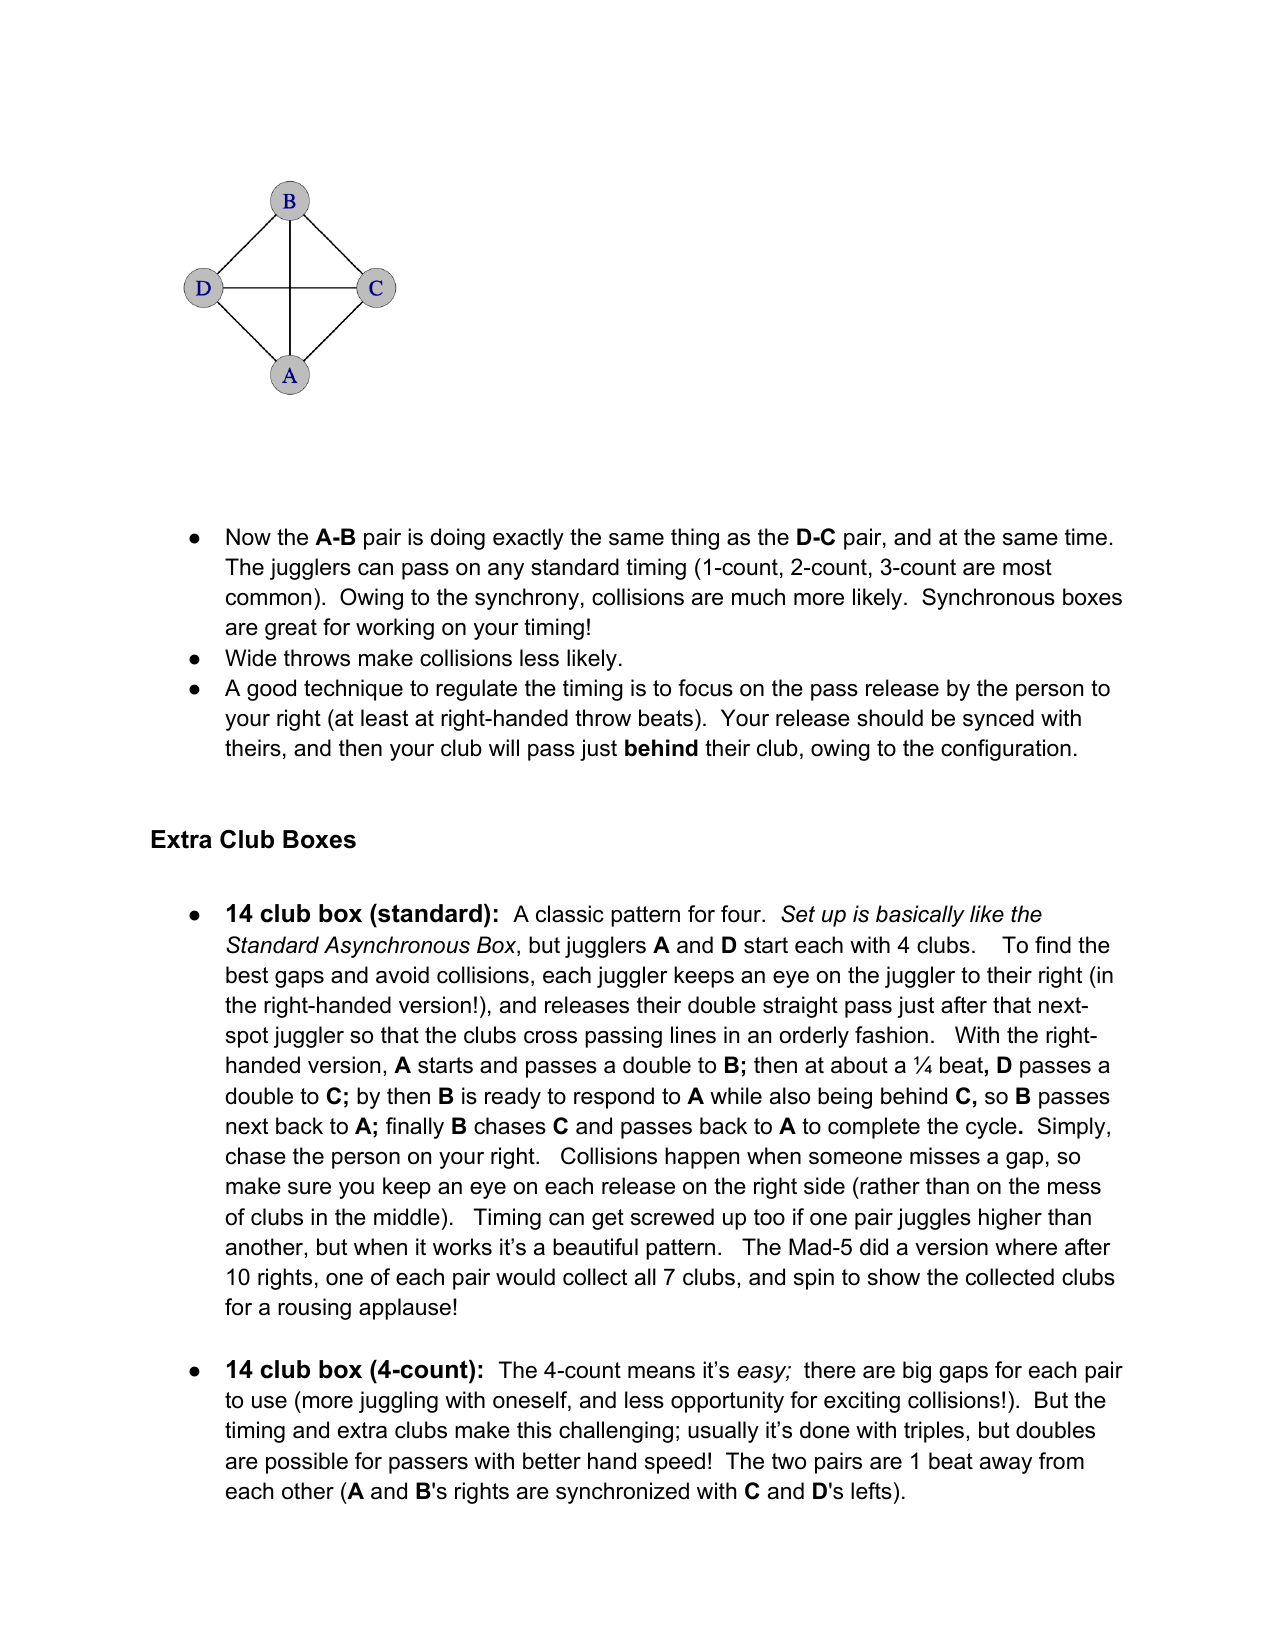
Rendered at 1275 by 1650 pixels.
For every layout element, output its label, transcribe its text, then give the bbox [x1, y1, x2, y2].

picture [164, 163, 407, 411]
list 14 club box (standard): A classic pattern for four. Set up is basically like the Standard Asynchronous Box, but jugglers A and D start each with 4 clubs. To find the best gaps and avoid collisions, each juggler keeps an eye on the juggler to their right (in the right-handed version!), and releases their double straight pass just after that next-spot juggler so that the clubs cross passing lines in an orderly fashion. With the right-handed version, A starts and passes a double to B; then at about a ¼ beat, D passes a double to C; by then B is ready to respond to A while also being behind C, so B passes next back to A; finally B chases C and passes back to A to complete the cycle. Simply, chase the person on your right. Collisions happen when someone misses a gap, so make sure you keep an eye on each release on the right side (rather than on the mess of clubs in the middle). Timing can get screwed up too if one pair juggles higher than another, but when it works it’s a beautiful pattern. The Mad-5 did a version where after 10 rights, one of each pair would collect all 7 clubs, and spin to show the collected clubs for a rousing applause! [187, 899, 1125, 1321]
list A good technique to regulate the timing is to focus on the pass release by the person to your right (at least at right-handed throw beats). Your release should be synced with theirs, and then your club will pass just behind their club, owing to the configuration. [187, 675, 1125, 761]
list Now the A-B pair is doing exactly the same thing as the D-C pair, and at the same time. The jugglers can pass on any standard timing (1-count, 2-count, 3-count are most common). Owing to the synchrony, collisions are much more likely. Synchronous boxes are great for working on your timing! [187, 524, 1125, 641]
subtitle Extra Club Boxes [150, 825, 1125, 853]
list 14 club box (4-count): The 4-count means it’s easy; there are big gaps for each pair to use (more juggling with oneself, and less opportunity for exciting collisions!). But the timing and extra clubs make this challenging; usually it’s done with triples, but doubles are possible for passers with better hand speed! The two pairs are 1 beat away from each other (A and B's rights are synchronized with C and D's lefts). [187, 1354, 1125, 1504]
list Wide throws make collisions less likely. [187, 644, 1125, 671]
